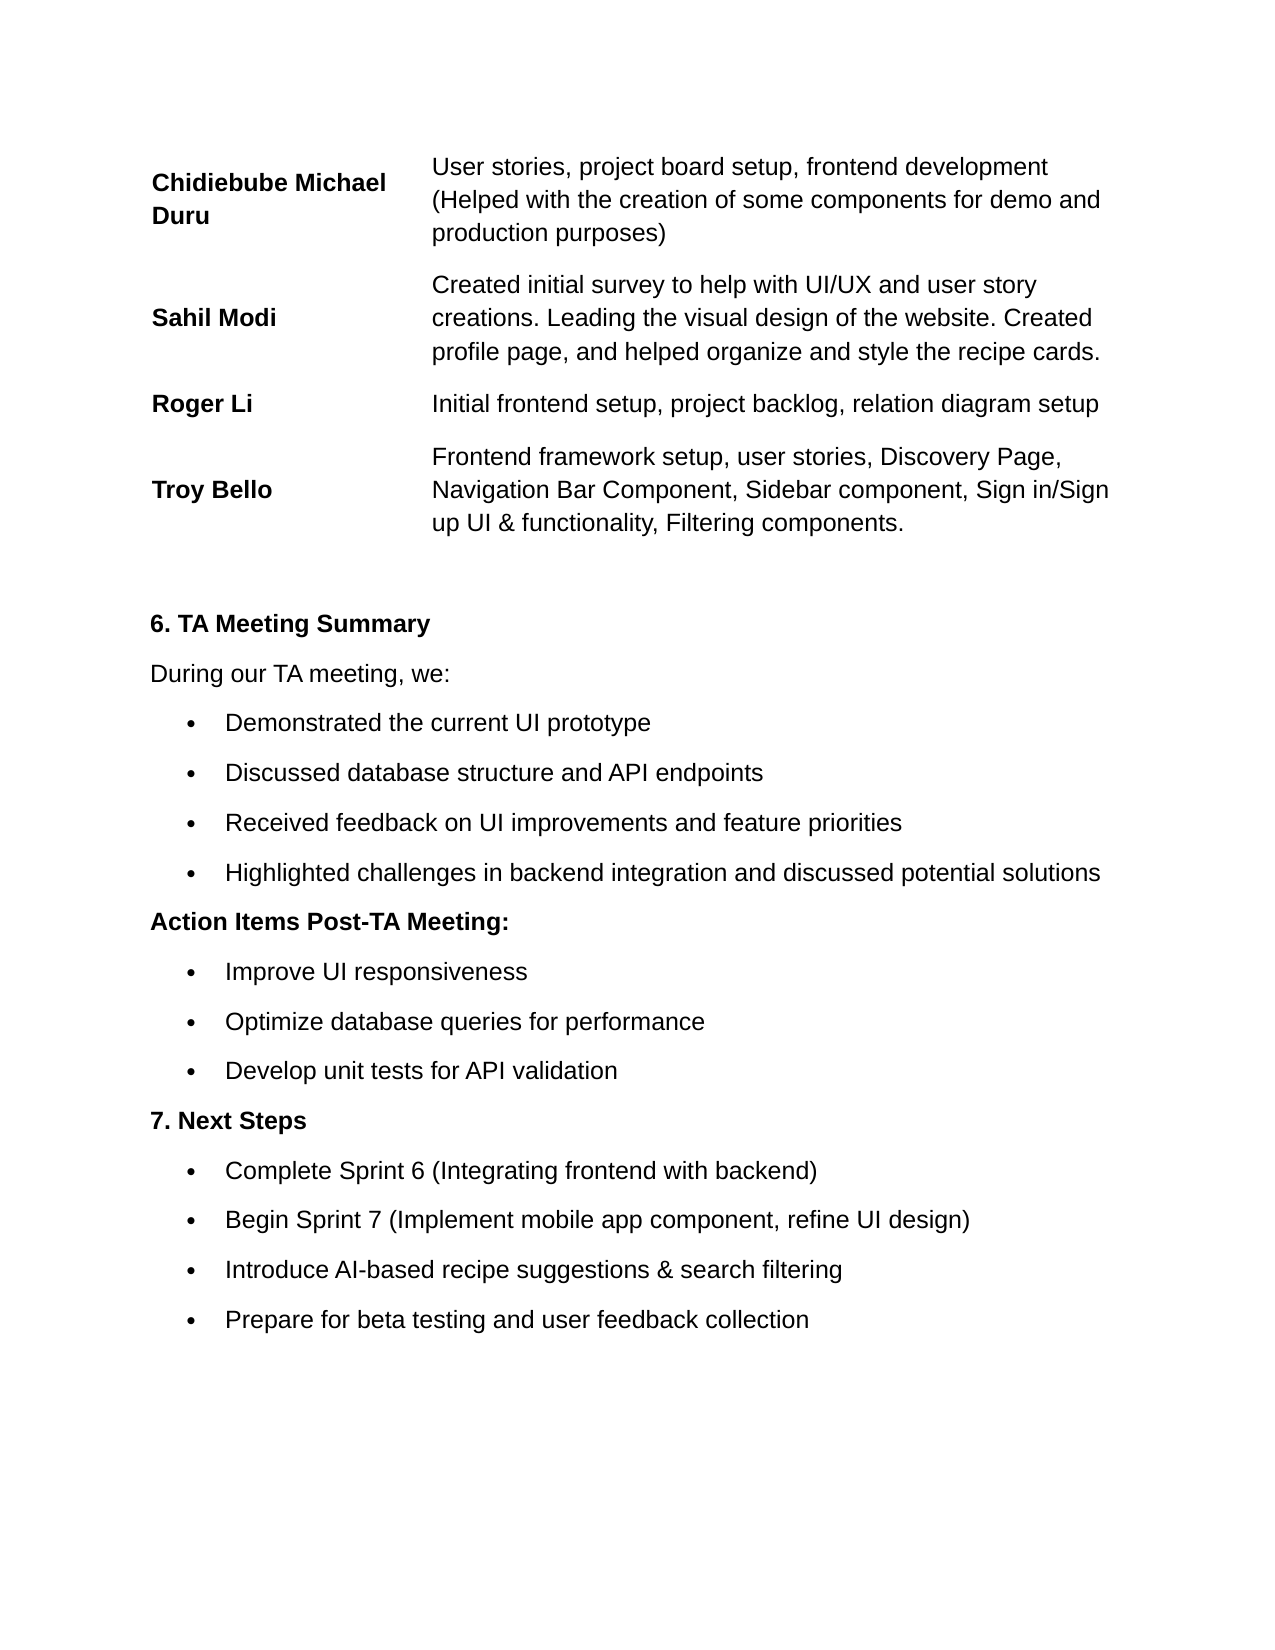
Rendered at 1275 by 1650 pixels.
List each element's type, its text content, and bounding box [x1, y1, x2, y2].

list Discussed database structure and API endpoints [187, 758, 1125, 787]
list Develop unit tests for API validation [187, 1056, 1125, 1085]
list Received feedback on UI improvements and feature priorities [187, 808, 1125, 837]
table_cell Roger Li [150, 388, 430, 441]
table_cell Troy Bello [150, 441, 430, 559]
list Improve UI responsiveness [187, 957, 1125, 986]
table_cell Initial frontend setup, project backlog, relation diagram setup [430, 388, 1125, 441]
list Begin Sprint 7 (Implement mobile app component, refine UI design) [187, 1205, 1125, 1234]
list Introduce AI-based recipe suggestions & search filtering [187, 1255, 1125, 1284]
list Highlighted challenges in backend integration and discussed potential solutions [187, 857, 1125, 886]
text Action Items Post-TA Meeting: [150, 907, 1125, 936]
text 7. Next Steps [150, 1106, 1125, 1135]
text 6. TA Meeting Summary [150, 609, 1125, 638]
list Optimize database queries for performance [187, 1007, 1125, 1035]
table_cell Frontend framework setup, user stories, Discovery Page, Navigation Bar Component, Sidebar component, Sign in/Sign up UI & functionality, Filtering components. [430, 441, 1125, 559]
text During our TA meeting, we: [150, 659, 1125, 687]
table_cell User stories, project board setup, frontend development (Helped with the creation of some components for demo and production purposes) [430, 150, 1125, 269]
list Complete Sprint 6 (Integrating frontend with backend) [187, 1156, 1125, 1184]
table_cell Sahil Modi [150, 269, 430, 388]
list Prepare for beta testing and user feedback collection [187, 1305, 1125, 1333]
list Demonstrated the current UI prototype [187, 708, 1125, 737]
table_cell Chidiebube Michael Duru [150, 150, 430, 269]
table_cell Created initial survey to help with UI/UX and user story creations. Leading the visual design of the website. Created profile page, and helped organize and style the recipe cards. [430, 269, 1125, 388]
